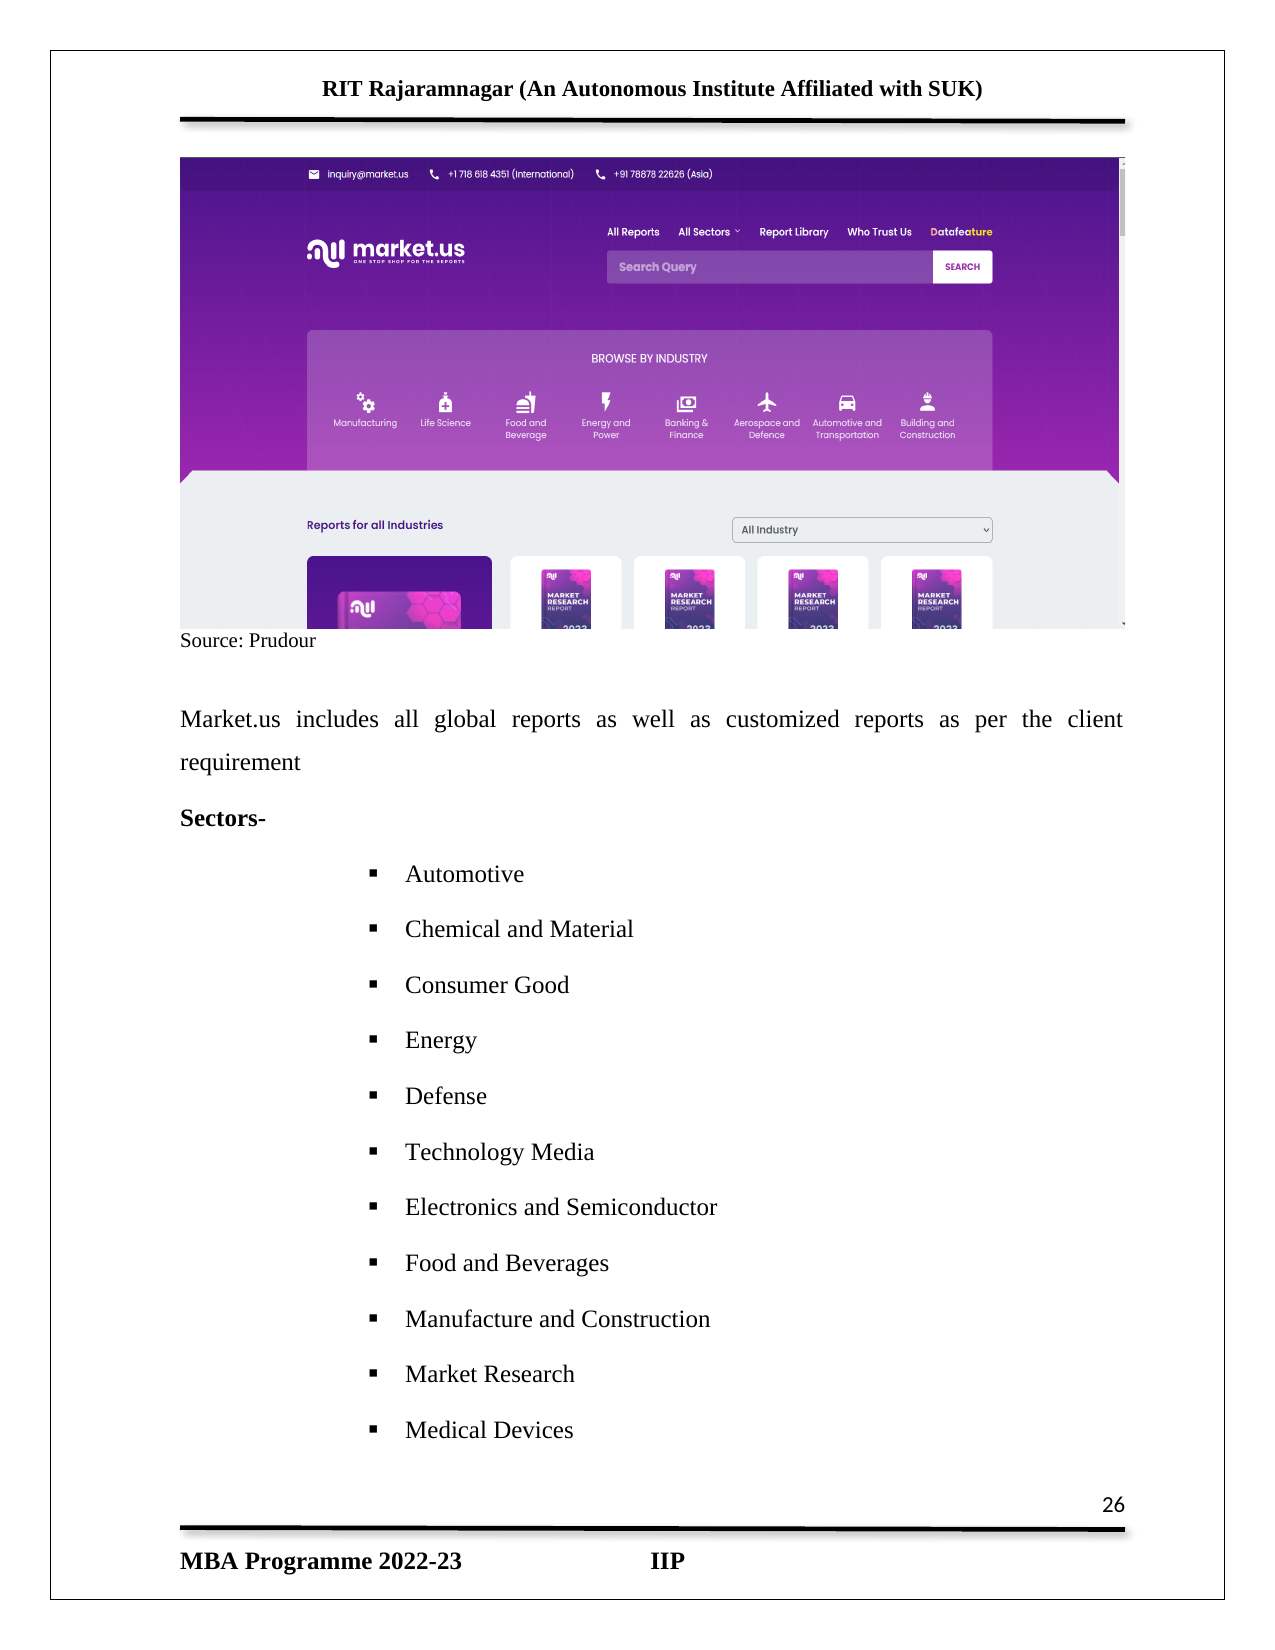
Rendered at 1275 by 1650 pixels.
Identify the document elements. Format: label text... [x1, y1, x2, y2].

list Automotive [367, 859, 1125, 887]
list Technology Media [367, 1137, 1125, 1166]
picture [180, 157, 1125, 629]
list Electronics and Semiconductor [367, 1192, 1125, 1221]
list Medical Devices [367, 1415, 1125, 1444]
list Market Research [367, 1359, 1125, 1388]
list Consumer Good [367, 970, 1125, 999]
text Sectors- [180, 803, 1125, 832]
list Manufacture and Construction [367, 1304, 1125, 1332]
list Food and Beverages [367, 1248, 1125, 1277]
text Source: Prudour [180, 629, 1125, 652]
list Defense [367, 1081, 1125, 1110]
list Chemical and Material [367, 914, 1125, 943]
text Market.us includes all global reports as well as customized reports as per the client requirement [180, 704, 1125, 776]
list Energy [367, 1026, 1125, 1054]
